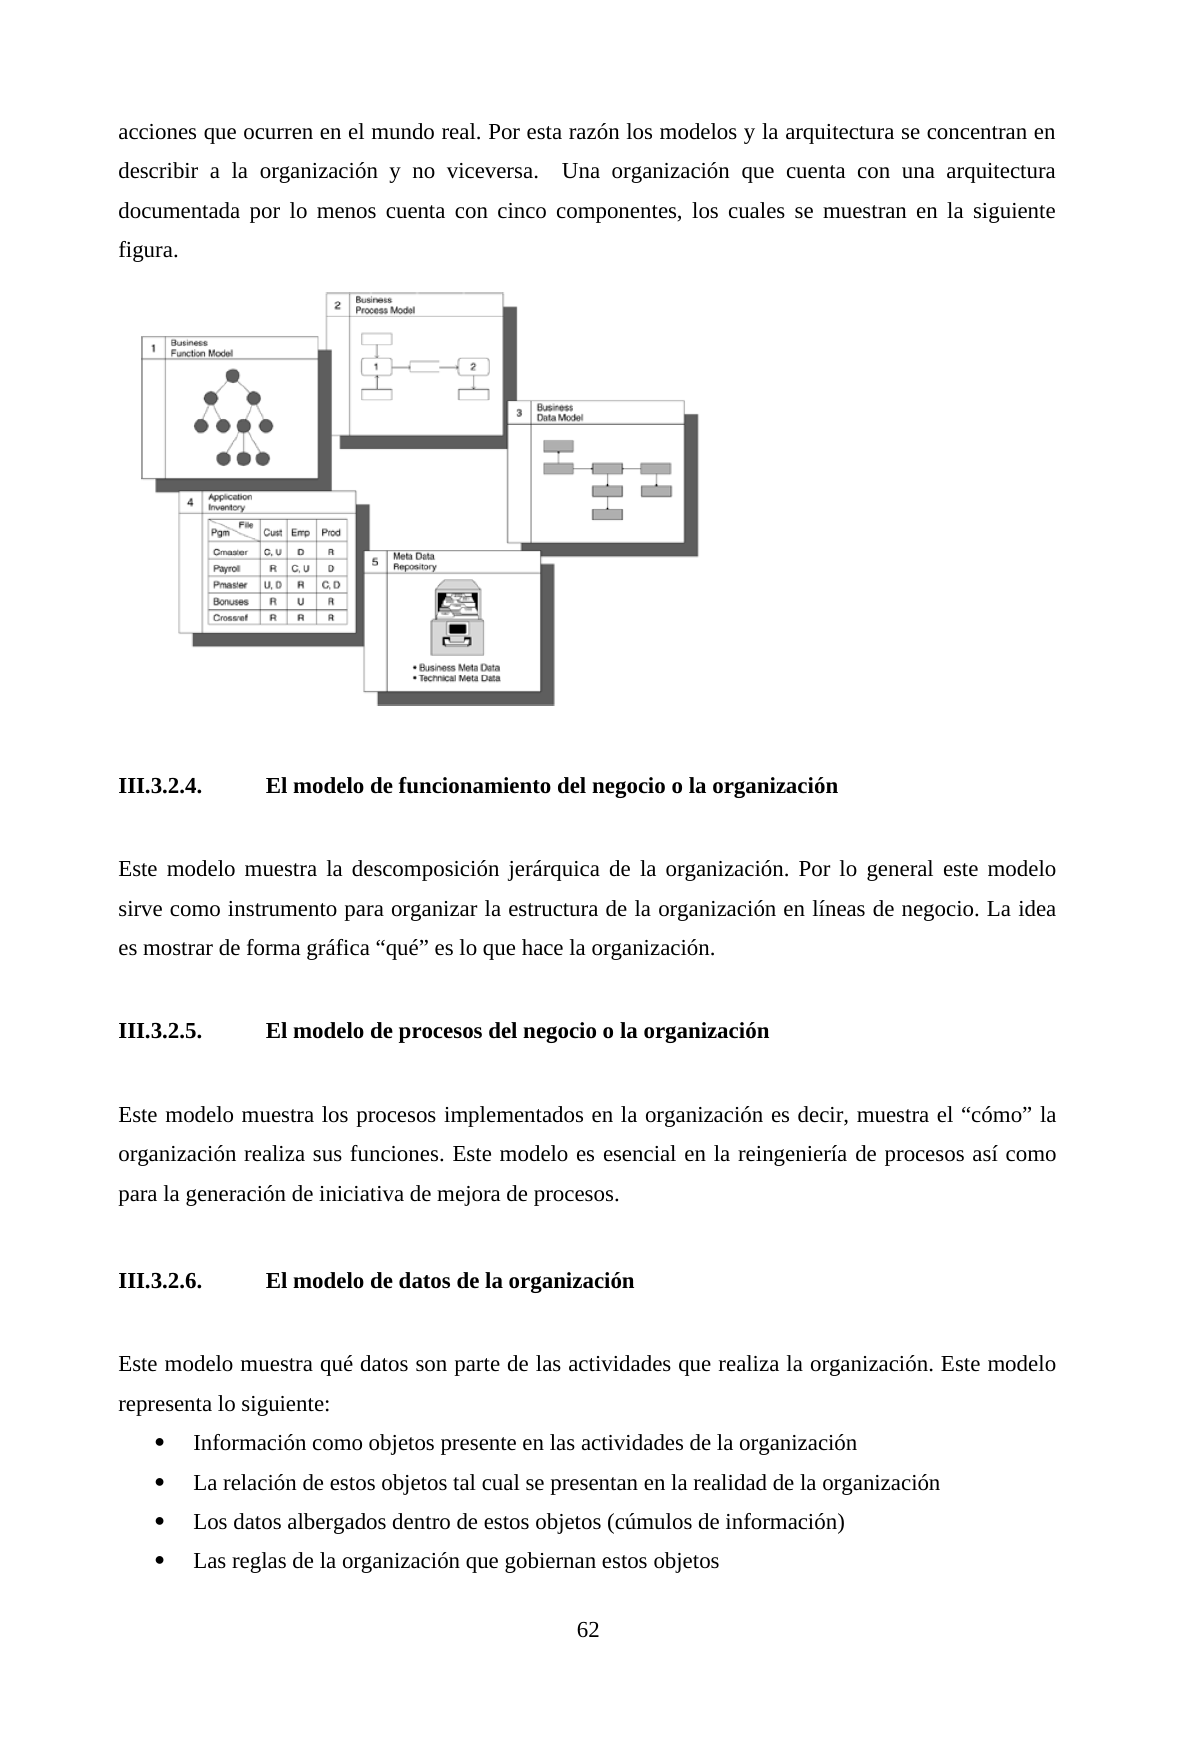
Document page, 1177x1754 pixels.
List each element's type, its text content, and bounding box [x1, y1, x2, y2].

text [118, 118, 1058, 263]
text Este modelo muestra qué datos son parte de las actividades que realiza la organización. Este modelo representa lo siguiente: [118, 1350, 1058, 1416]
subtitle El modelo de funcionamiento del negocio o la organización [118, 772, 1058, 799]
text Este modelo muestra la descomposición jerárquica de la organización. Por lo general este modelo sirve como instrumento para organizar la estructura de la organización en líneas de negocio. La idea es mostrar de forma gráfica “qué” es lo que hace la organización. [118, 856, 1058, 961]
list Las reglas de la organización que gobiernan estos objetos [156, 1547, 1058, 1574]
list Información como objetos presente en las actividades de la organización [156, 1429, 1058, 1455]
list La relación de estos objetos tal cual se presentan en la realidad de la organización [156, 1468, 1058, 1495]
subtitle El modelo de procesos del negocio o la organización [118, 1018, 1058, 1044]
list Los datos albergados dentro de estos objetos (cúmulos de información) [156, 1508, 1058, 1534]
subtitle El modelo de datos de la organización [118, 1267, 1058, 1293]
text Este modelo muestra los procesos implementados en la organización es decir, muestra el “cómo” la organización realiza sus funciones. Este modelo es esencial en la reingeniería de procesos así como para la generación de iniciativa de mejora de procesos. [118, 1101, 1058, 1206]
